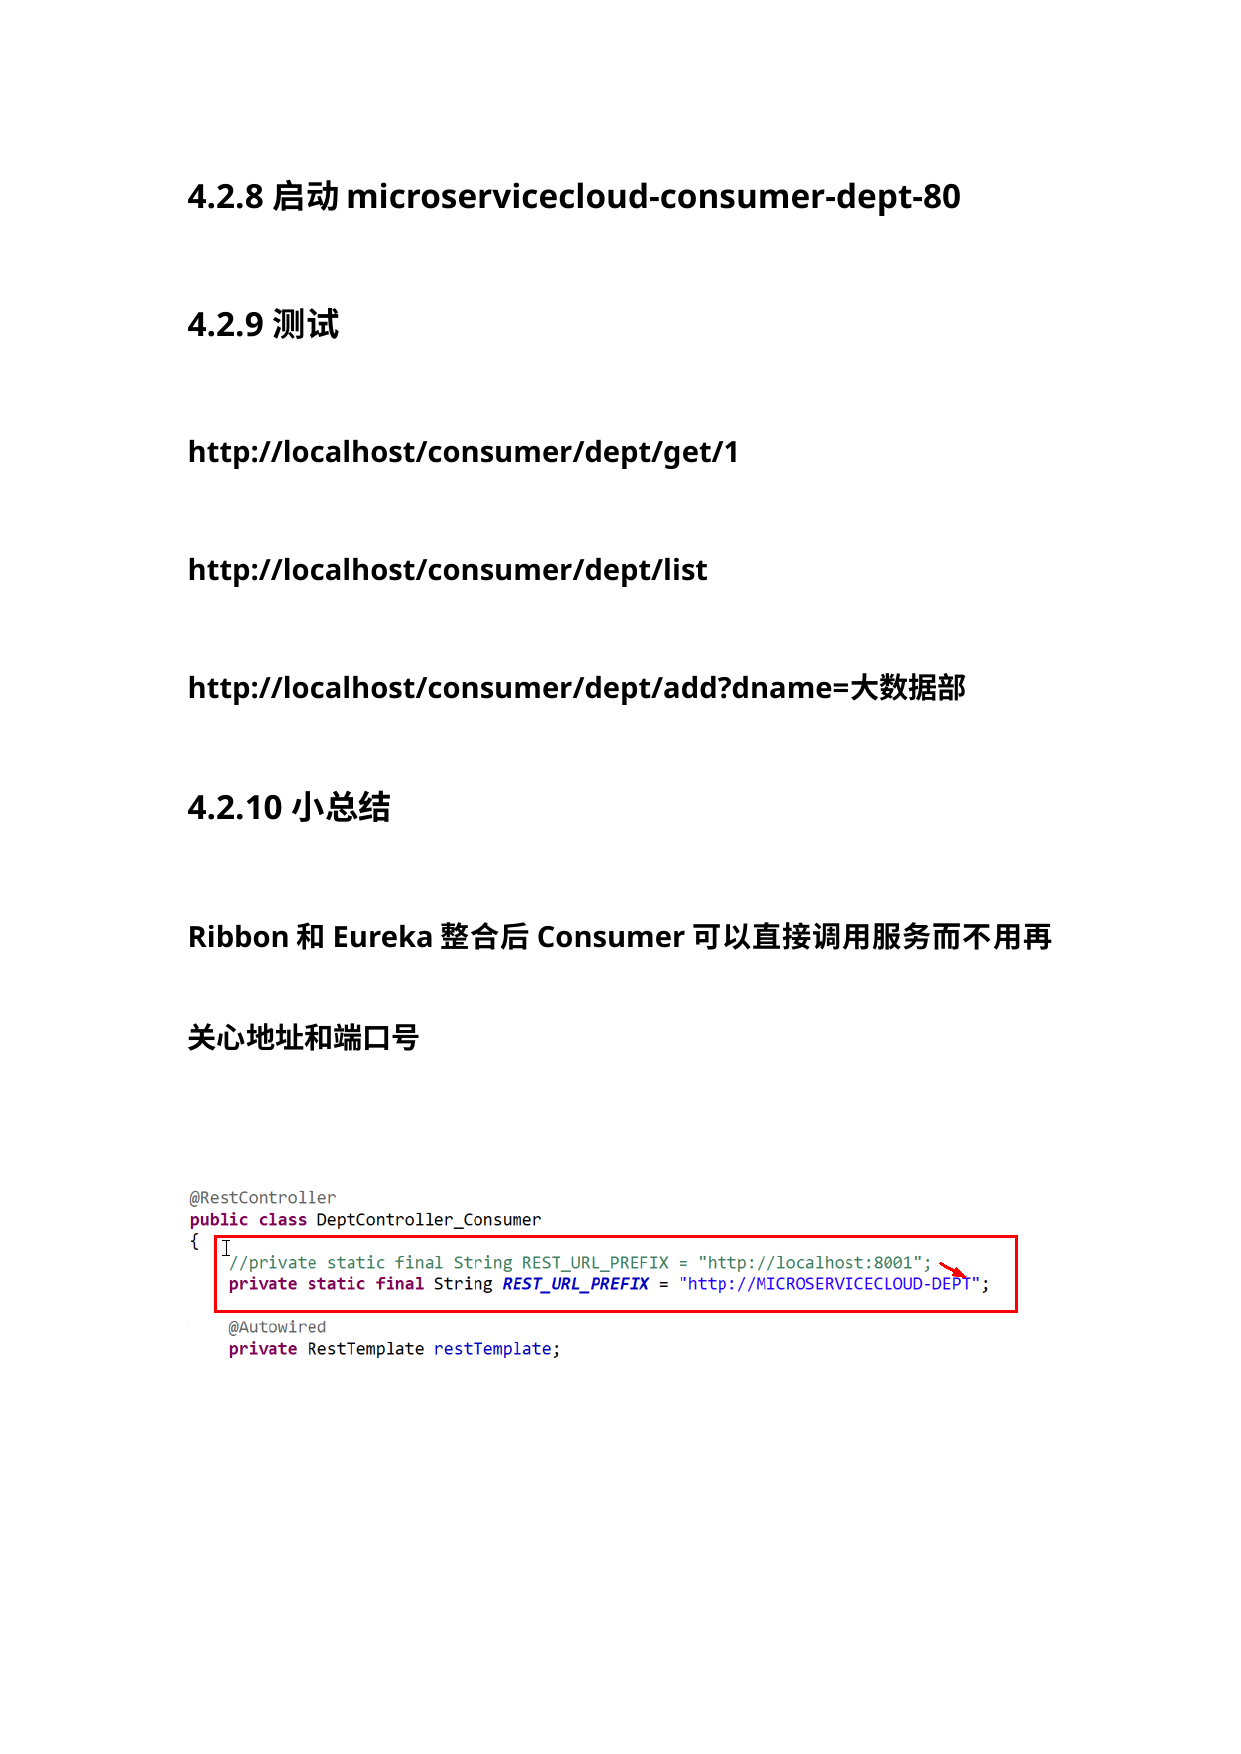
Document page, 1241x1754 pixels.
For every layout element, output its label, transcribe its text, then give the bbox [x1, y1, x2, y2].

text http://localhost/consumer/dept/list [187, 536, 1053, 601]
text Ribbon和Eureka整合后Consumer可以直接调用服务而不用再关心地址和端口号 [187, 902, 1053, 1068]
text http://localhost/consumer/dept/add?dname=大数据部 [187, 654, 1053, 719]
text http://localhost/consumer/dept/get/1 [187, 419, 1053, 484]
picture [187, 1183, 1053, 1371]
text 小总结 [187, 772, 1053, 837]
text 启动microservicecloud-consumer-dept-80 [187, 162, 1053, 227]
text 测试 [187, 289, 1053, 354]
